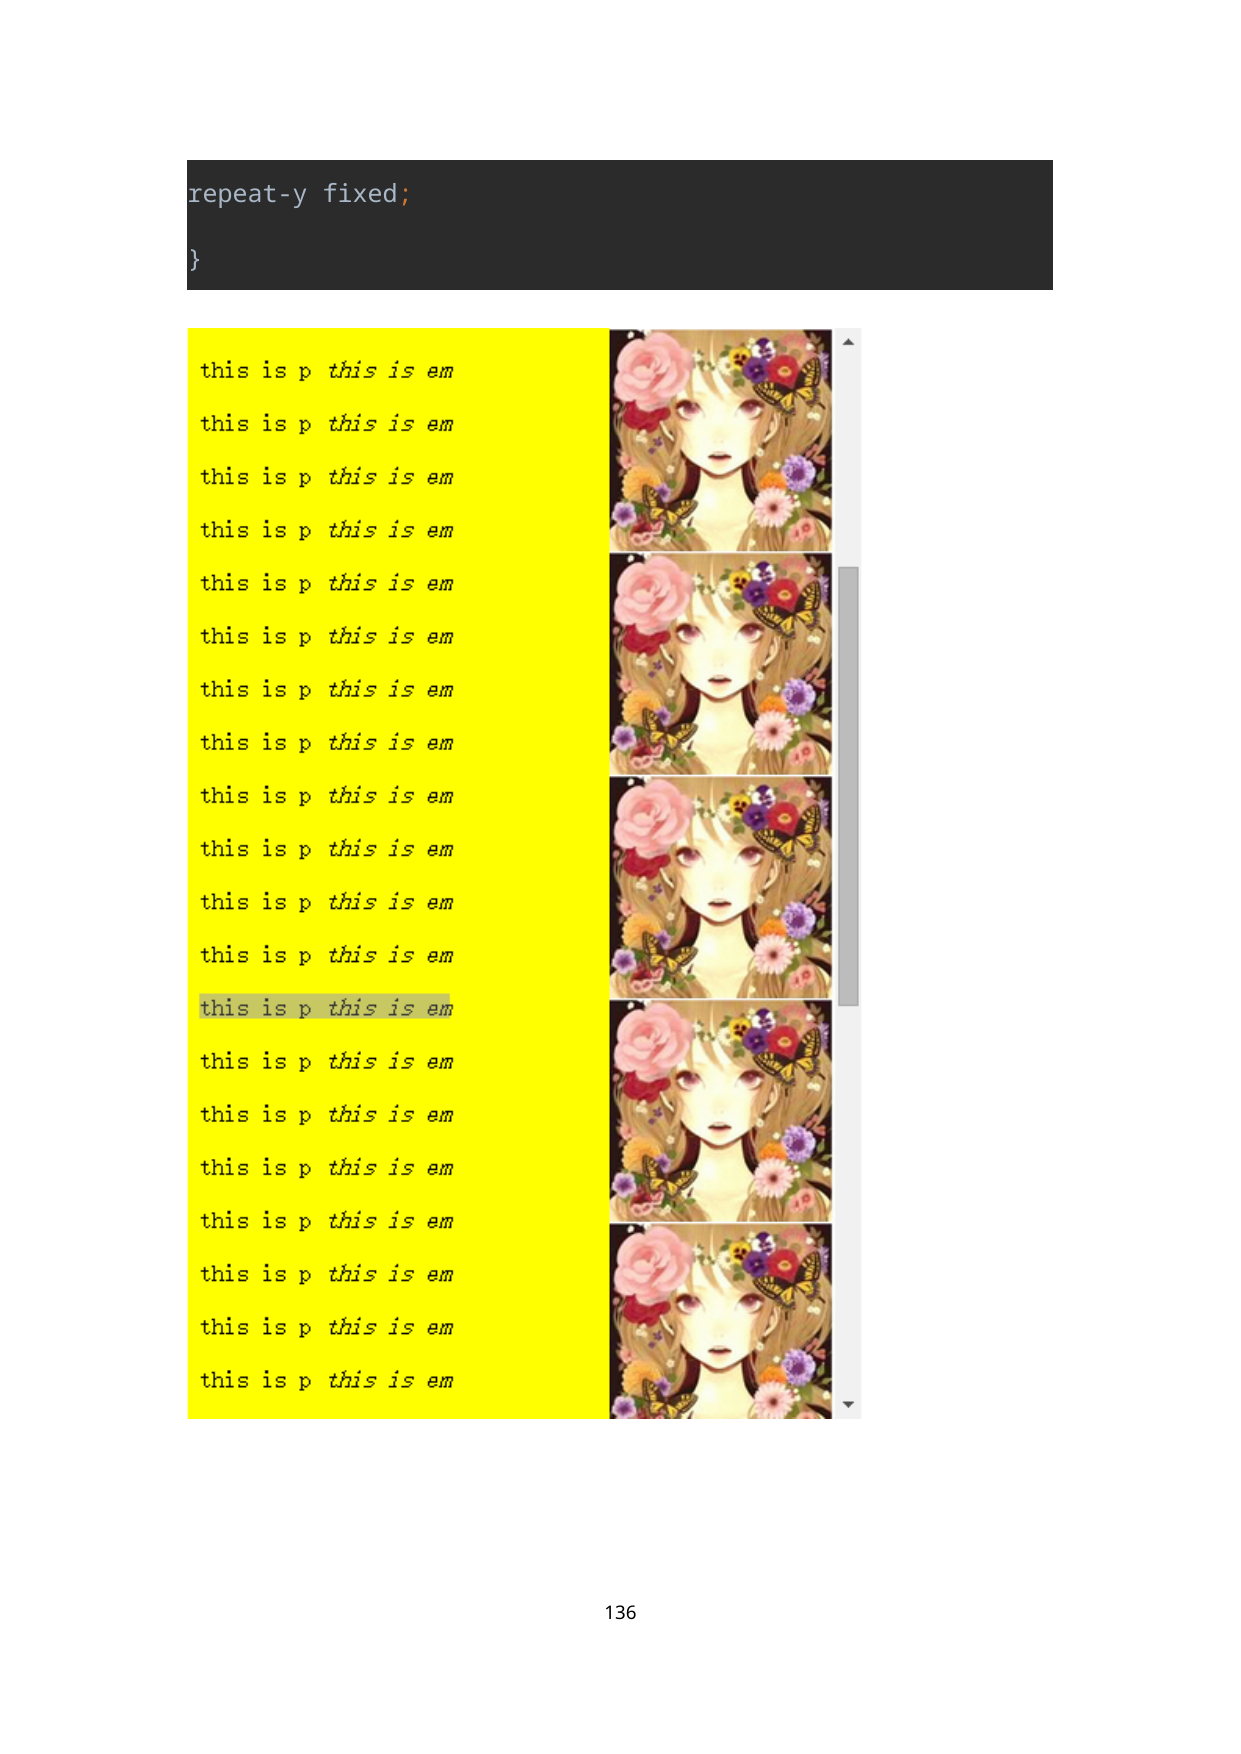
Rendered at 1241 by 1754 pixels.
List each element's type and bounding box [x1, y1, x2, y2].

picture [187, 328, 862, 1419]
text [187, 160, 1053, 290]
